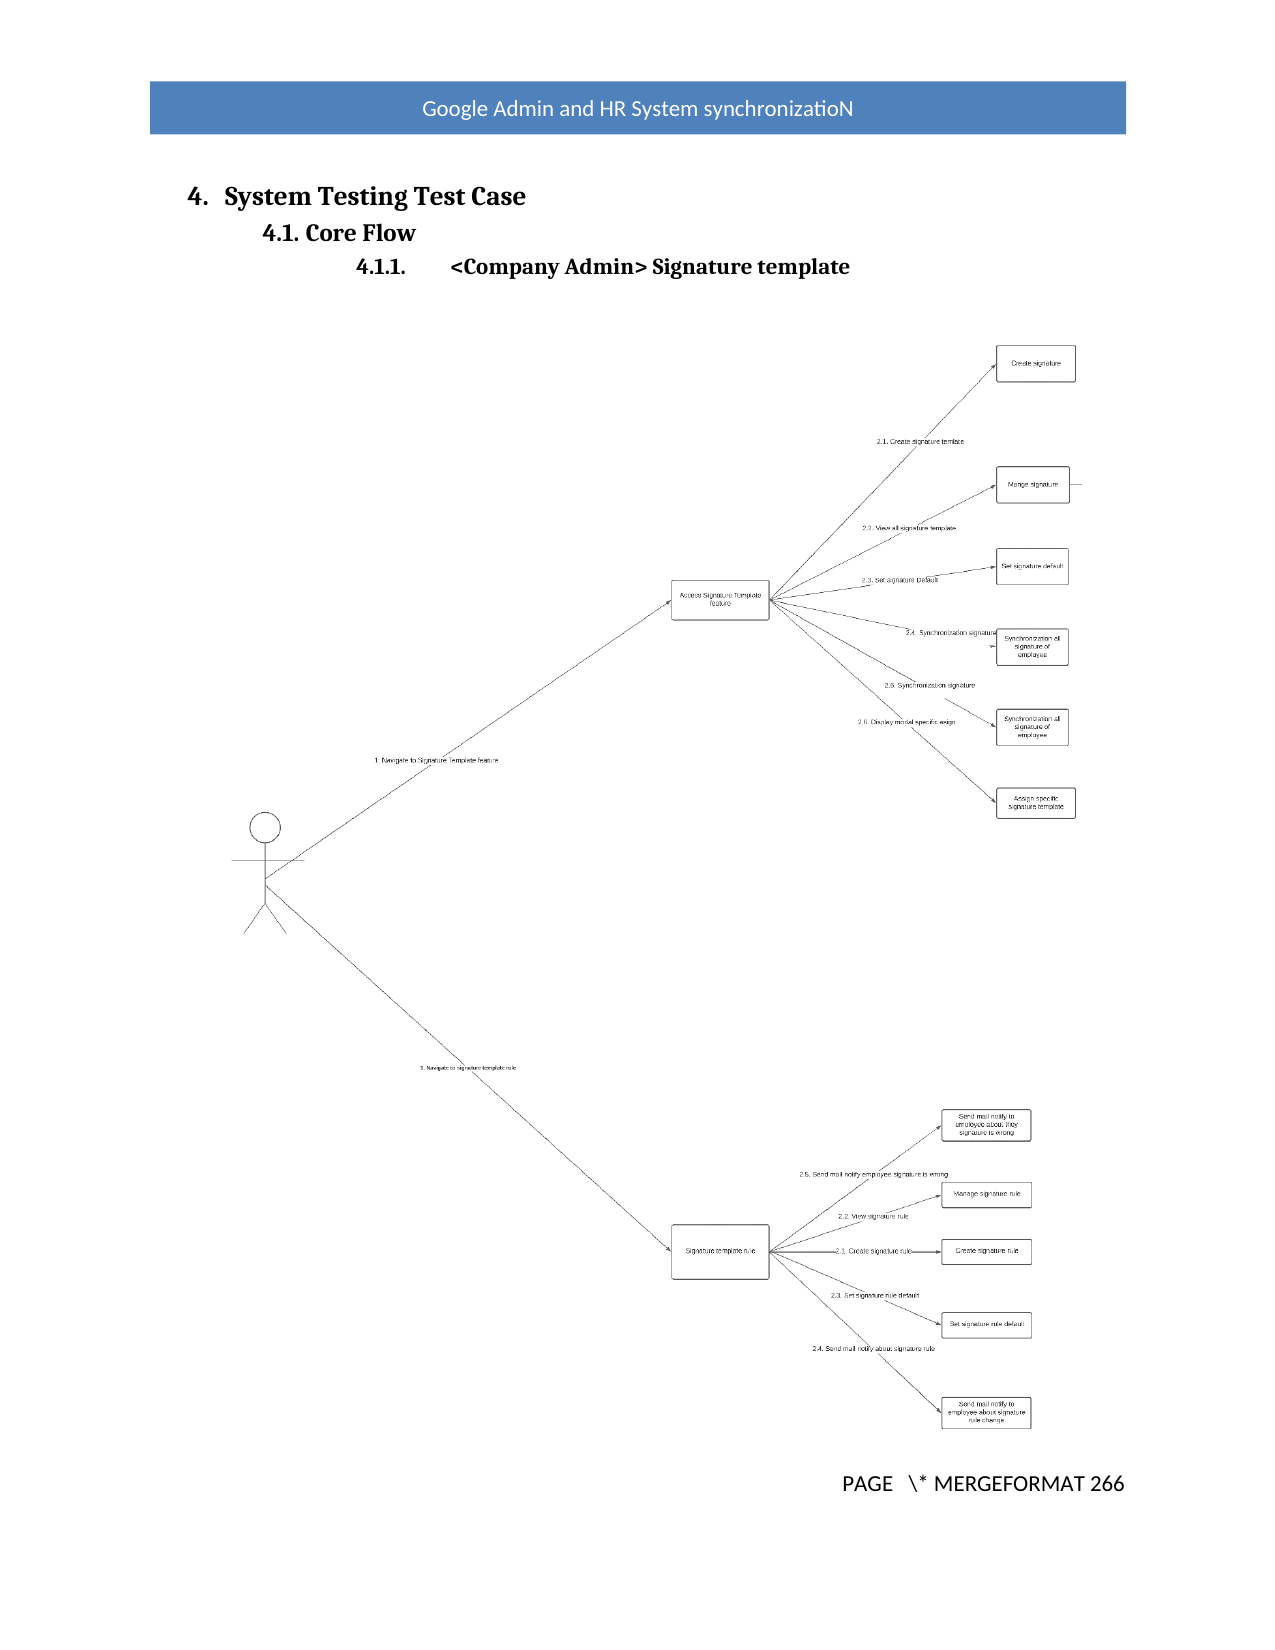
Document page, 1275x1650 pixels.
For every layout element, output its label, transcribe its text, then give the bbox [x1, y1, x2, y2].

subtitle System Testing Test Case [187, 181, 1125, 212]
picture [219, 333, 1093, 1441]
subtitle Core Flow [262, 218, 1125, 247]
subtitle <Company Admin> Signature template [356, 254, 1125, 280]
